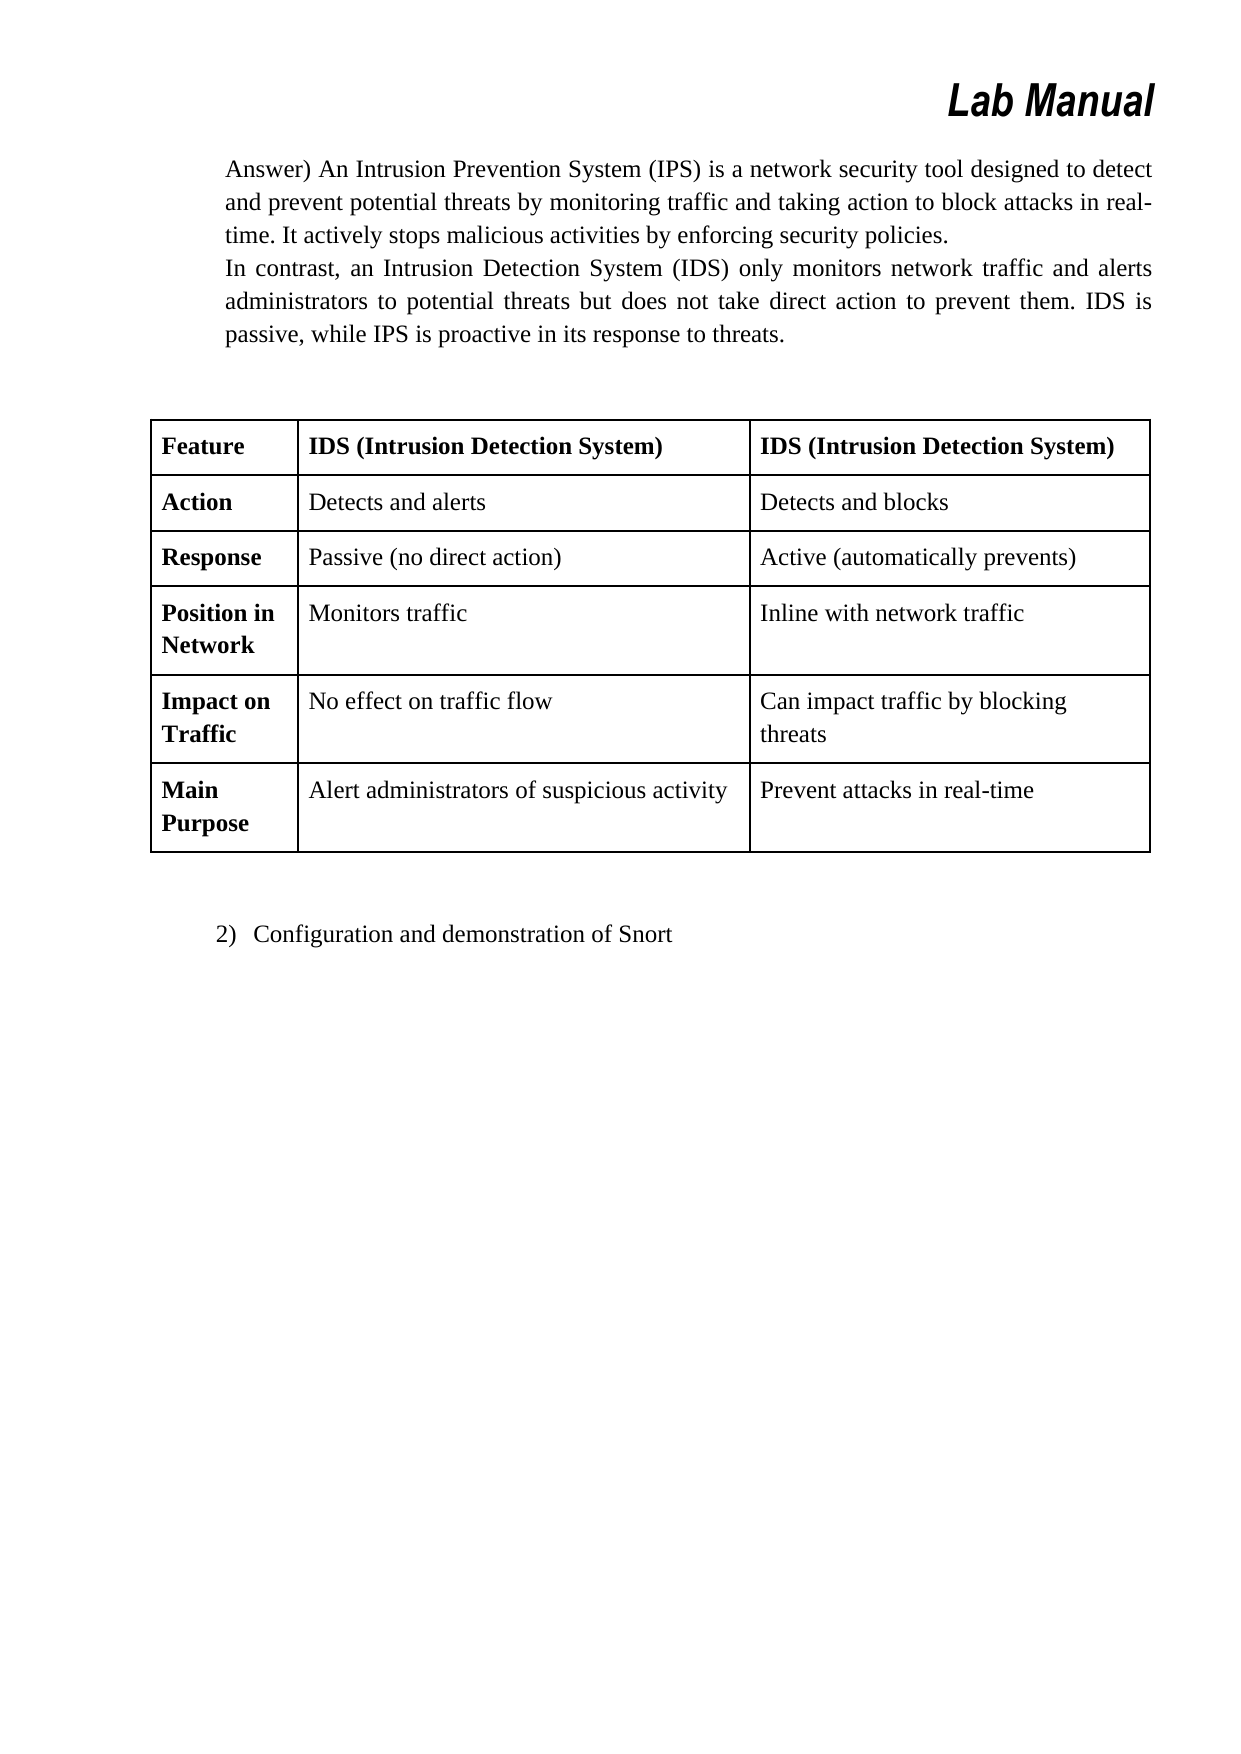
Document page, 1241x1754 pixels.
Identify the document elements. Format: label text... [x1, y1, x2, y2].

table_cell Main Purpose [152, 764, 297, 851]
table_cell Position in Network [152, 587, 297, 674]
table_header IDS (Intrusion Detection System) [299, 421, 749, 474]
table_cell Prevent attacks in real-time [751, 764, 1149, 851]
table_cell Detects and blocks [751, 476, 1149, 529]
table_cell Detects and alerts [299, 476, 749, 529]
table_header Feature [152, 421, 297, 474]
list Configuration and demonstration of Snort [216, 919, 1153, 948]
table_cell Active (automatically prevents) [751, 532, 1149, 585]
table_cell Inline with network traffic [751, 587, 1149, 674]
table_cell Action [152, 476, 297, 529]
text Answer) An Intrusion Prevention System (IPS) is a network security tool designed to detect and prevent potential threats by monitoring traffic and taking action to block attacks in real-time. It actively stops malicious activities by enforcing security policies. [225, 154, 1153, 249]
table_cell Impact on Traffic [152, 676, 297, 762]
table_header IDS (Intrusion Detection System) [751, 421, 1149, 474]
table_cell No effect on traffic flow [299, 676, 749, 762]
table_cell Alert administrators of suspicious activity [299, 764, 749, 851]
table_cell Can impact traffic by blocking threats [751, 676, 1149, 762]
table_cell Response [152, 532, 297, 585]
table_cell Passive (no direct action) [299, 532, 749, 585]
text In contrast, an Intrusion Detection System (IDS) only monitors network traffic and alerts administrators to potential threats but does not take direct action to prevent them. IDS is passive, while IPS is proactive in its response to threats. [225, 253, 1153, 348]
table_cell Monitors traffic [299, 587, 749, 674]
